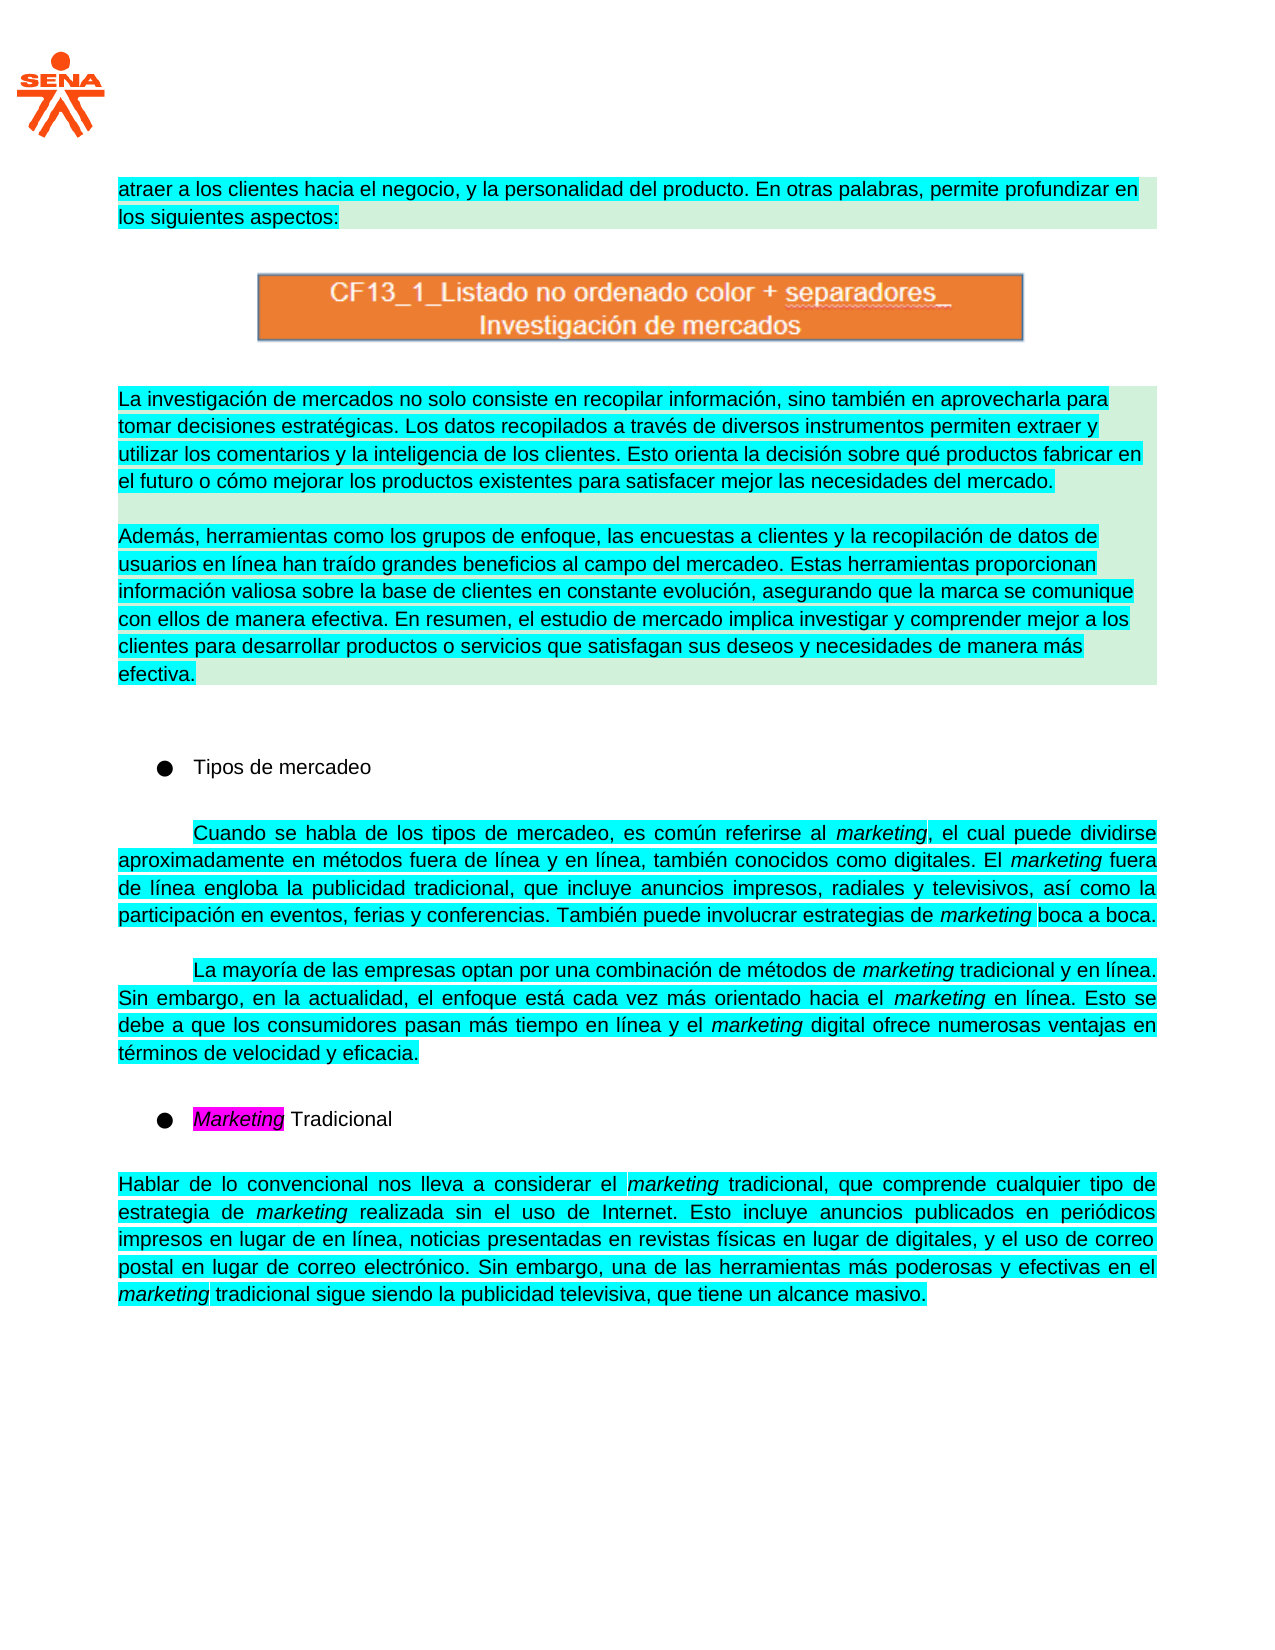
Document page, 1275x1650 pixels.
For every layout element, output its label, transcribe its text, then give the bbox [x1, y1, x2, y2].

list Marketing Tradicional [156, 1095, 1157, 1138]
text Cuando se habla de los tipos de mercadeo, es común referirse al marketing, el cual puede dividirse aproximadamente en métodos fuera de línea y en línea, también conocidos como digitales. El marketing fuera de línea engloba la publicidad tradicional, que incluye anuncios impresos, radiales y televisivos, así como la participación en eventos, ferias y conferencias. También puede involucrar estrategias de marketing boca a boca. [118, 899, 1157, 927]
picture [228, 259, 1047, 355]
text Cuando se habla de los tipos de mercadeo, es común referirse al marketing, el cual puede dividirse aproximadamente en métodos fuera de línea y en línea, también conocidos como digitales. El marketing fuera de línea engloba la publicidad tradicional, que incluye anuncios impresos, radiales y televisivos, así como la participación en eventos, ferias y conferencias. También puede involucrar estrategias de marketing boca a boca. [118, 820, 1157, 848]
text La mayoría de las empresas optan por una combinación de métodos de marketing tradicional y en línea. Sin embargo, en la actualidad, el enfoque está cada vez más orientado hacia el marketing en línea. Esto se debe a que los consumidores pasan más tiempo en línea y el marketing digital ofrece numerosas ventajas en términos de velocidad y eficacia. [118, 1037, 1157, 1064]
picture [7, 48, 111, 142]
text La mayoría de las empresas optan por una combinación de métodos de marketing tradicional y en línea. Sin embargo, en la actualidad, el enfoque está cada vez más orientado hacia el marketing en línea. Esto se debe a que los consumidores pasan más tiempo en línea y el marketing digital ofrece numerosas ventajas en términos de velocidad y eficacia. [118, 958, 1157, 985]
text Además, herramientas como los grupos de enfoque, las encuestas a clientes y la recopilación de datos de usuarios en línea han traído grandes beneficios al campo del mercadeo. Estas herramientas proporcionan información valiosa sobre la base de clientes en constante evolución, asegurando que la marca se comunique con ellos de manera efectiva. En resumen, el estudio de mercado implica investigar y comprender mejor a los clientes para desarrollar productos o servicios que satisfagan sus deseos y necesidades de manera más efectiva. [118, 524, 1157, 685]
text La investigación de mercados no solo consiste en recopilar información, sino también en aprovecharla para tomar decisiones estratégicas. Los datos recopilados a través de diversos instrumentos permiten extraer y utilizar los comentarios y la inteligencia de los clientes. Esto orienta la decisión sobre qué productos fabricar en el futuro o cómo mejorar los productos existentes para satisfacer mejor las necesidades del mercado. [118, 386, 1157, 493]
list Tipos de mercadeo [156, 744, 1157, 787]
